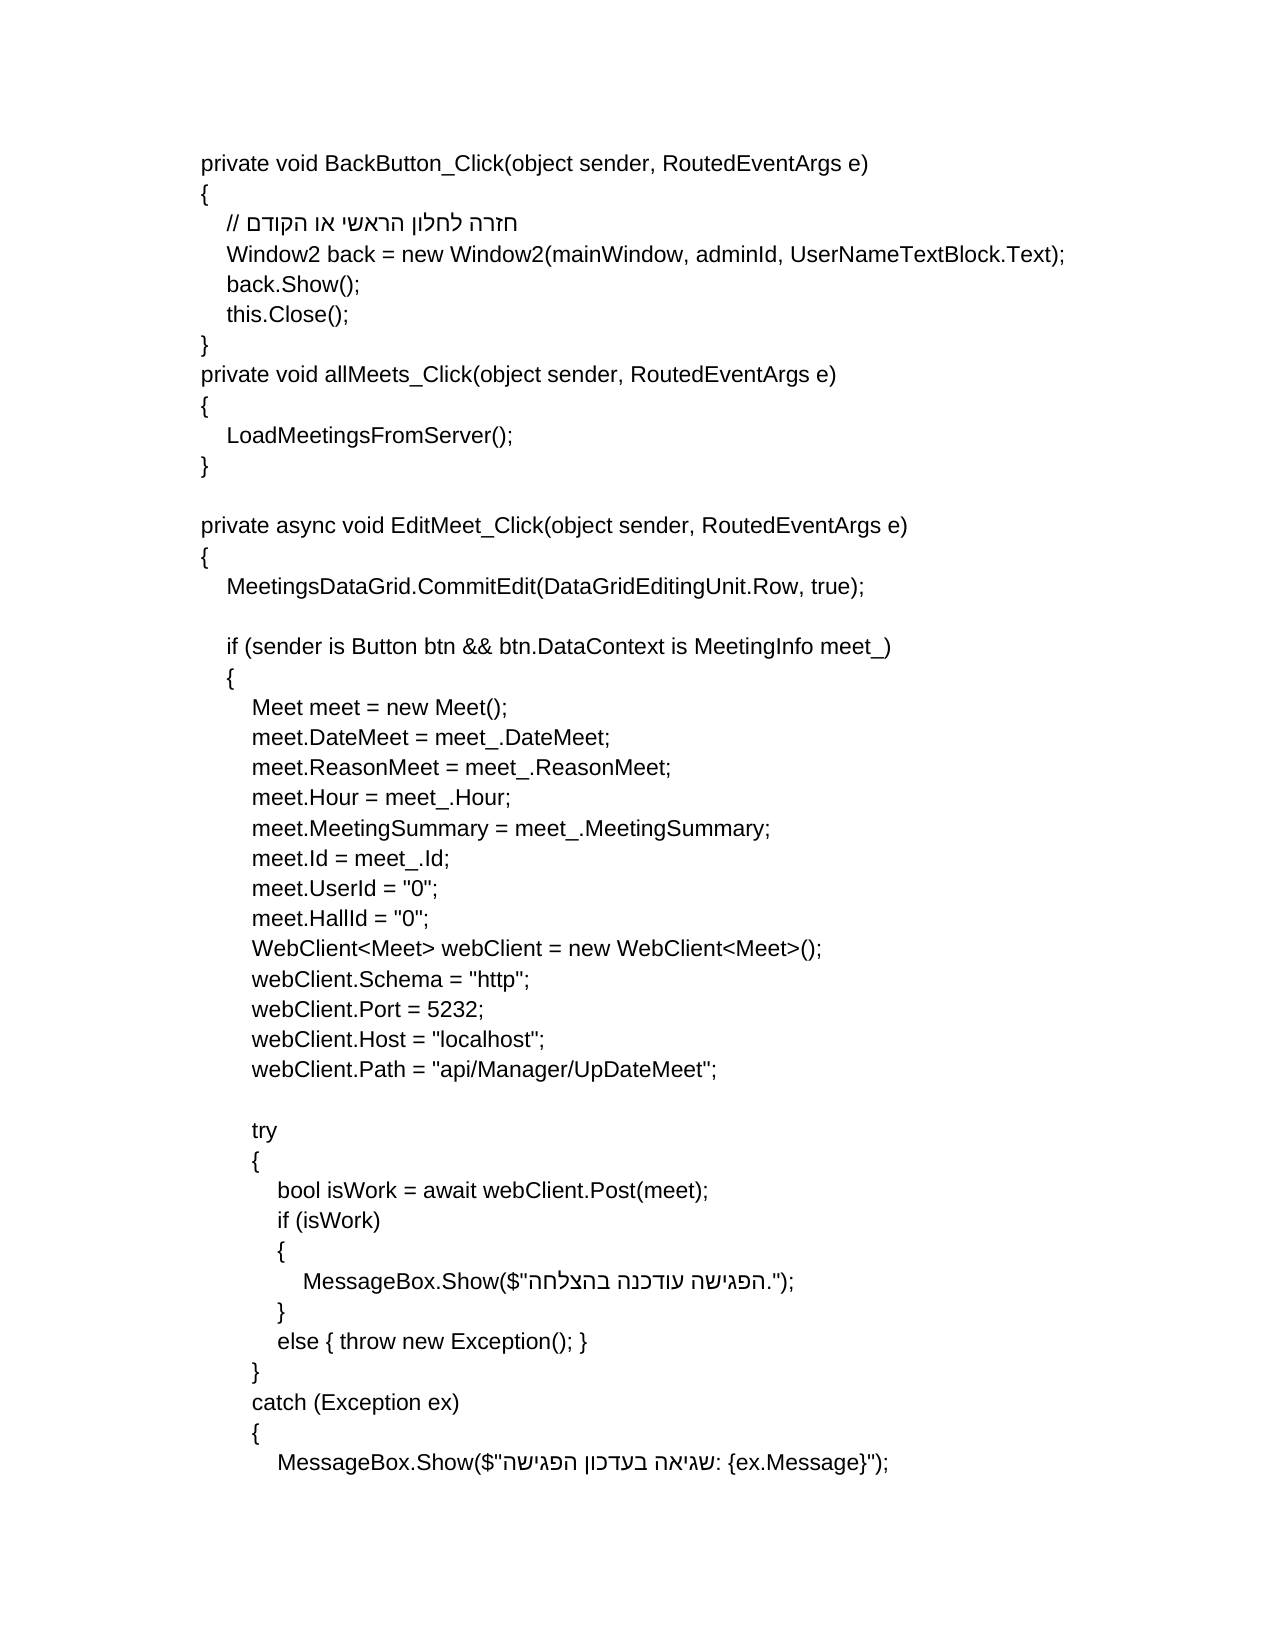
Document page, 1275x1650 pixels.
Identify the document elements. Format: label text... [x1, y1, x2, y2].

text if (isWork) [150, 1207, 1125, 1234]
text { [150, 543, 1125, 569]
text meet.ReasonMeet = meet_.ReasonMeet; [150, 754, 1125, 781]
text } [150, 1298, 1125, 1324]
text MessageBox.Show($"שגיאה בעדכון הפגישה: {ex.Message}"); [150, 1449, 1125, 1475]
text { [150, 180, 1125, 207]
text try [150, 1117, 1125, 1143]
text Window2 back = new Window2(mainWindow, adminId, UserNameTextBlock.Text); [150, 241, 1125, 267]
text private void BackButton_Click(object sender, RoutedEventArgs e) [150, 150, 1125, 176]
text } [150, 331, 1125, 358]
text { [150, 1237, 1125, 1264]
text meet.MeetingSummary = meet_.MeetingSummary; [150, 814, 1125, 841]
text webClient.Host = "localhost"; [150, 1026, 1125, 1052]
text { [150, 392, 1125, 418]
text LoadMeetingsFromServer(); [150, 422, 1125, 448]
text { [150, 1147, 1125, 1173]
text bool isWork = await webClient.Post(meet); [150, 1177, 1125, 1203]
text { [150, 1419, 1125, 1445]
text private void allMeets_Click(object sender, RoutedEventArgs e) [150, 361, 1125, 388]
text MeetingsDataGrid.CommitEdit(DataGridEditingUnit.Row, true); [150, 573, 1125, 599]
text else { throw new Exception(); } [150, 1328, 1125, 1354]
text // חזרה לחלון הראשי או הקודם [150, 210, 1125, 237]
text meet.HallId = "0"; [150, 905, 1125, 932]
text if (sender is Button btn && btn.DataContext is MeetingInfo meet_) [150, 633, 1125, 660]
text } [150, 1358, 1125, 1385]
text webClient.Schema = "http"; [150, 966, 1125, 992]
text meet.UserId = "0"; [150, 875, 1125, 901]
text WebClient<Meet> webClient = new WebClient<Meet>(); [150, 935, 1125, 962]
text MessageBox.Show($"הפגישה עודכנה בהצלחה."); [150, 1268, 1125, 1294]
text this.Close(); [150, 301, 1125, 327]
text catch (Exception ex) [150, 1388, 1125, 1415]
text webClient.Path = "api/Manager/UpDateMeet"; [150, 1056, 1125, 1083]
text meet.Hour = meet_.Hour; [150, 784, 1125, 811]
text back.Show(); [150, 271, 1125, 297]
text { [150, 663, 1125, 690]
text webClient.Port = 5232; [150, 996, 1125, 1022]
text } [150, 452, 1125, 478]
text private async void EditMeet_Click(object sender, RoutedEventArgs e) [150, 512, 1125, 539]
text meet.DateMeet = meet_.DateMeet; [150, 724, 1125, 750]
text meet.Id = meet_.Id; [150, 845, 1125, 871]
text Meet meet = new Meet(); [150, 694, 1125, 720]
